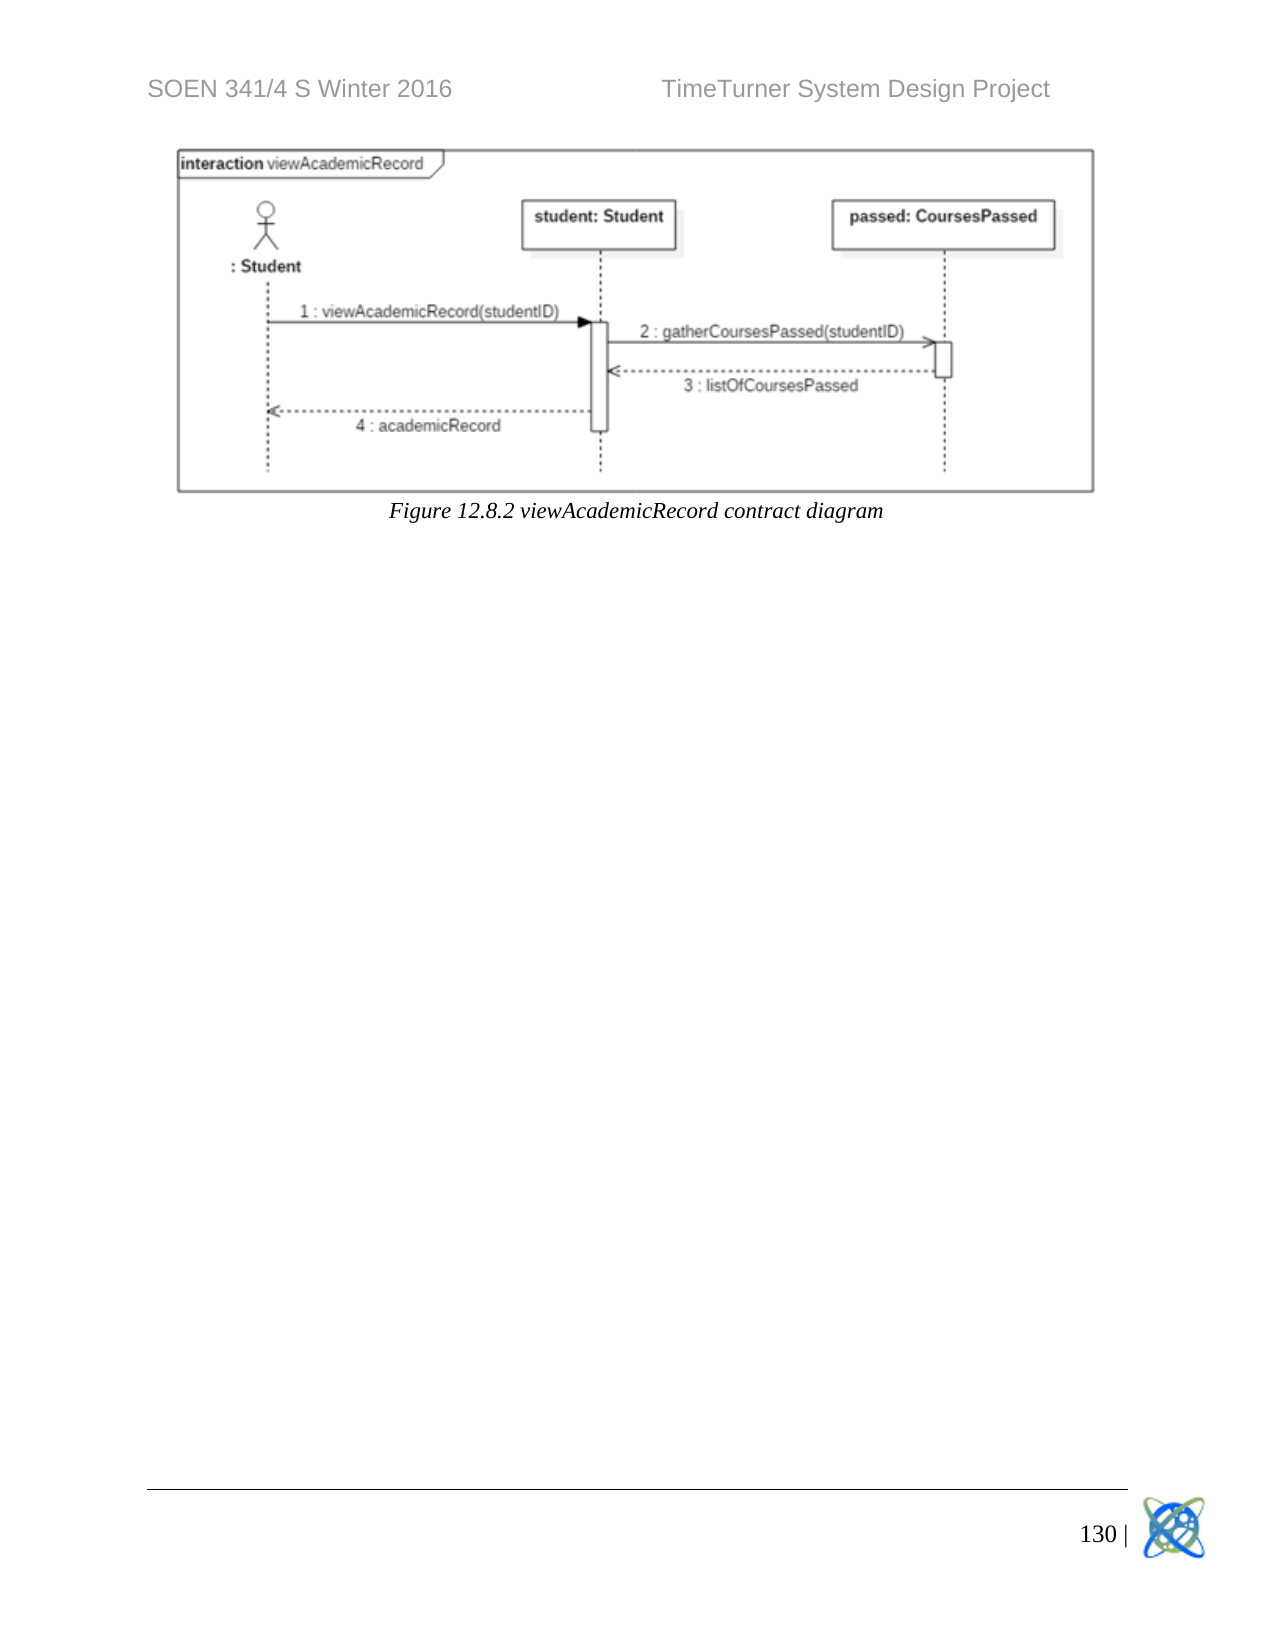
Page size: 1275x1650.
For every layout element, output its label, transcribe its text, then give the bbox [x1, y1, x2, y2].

picture [1123, 1490, 1224, 1566]
text Figure 12.8.2 viewAcademicRecord contract diagram [147, 498, 1128, 524]
picture [175, 147, 1101, 498]
